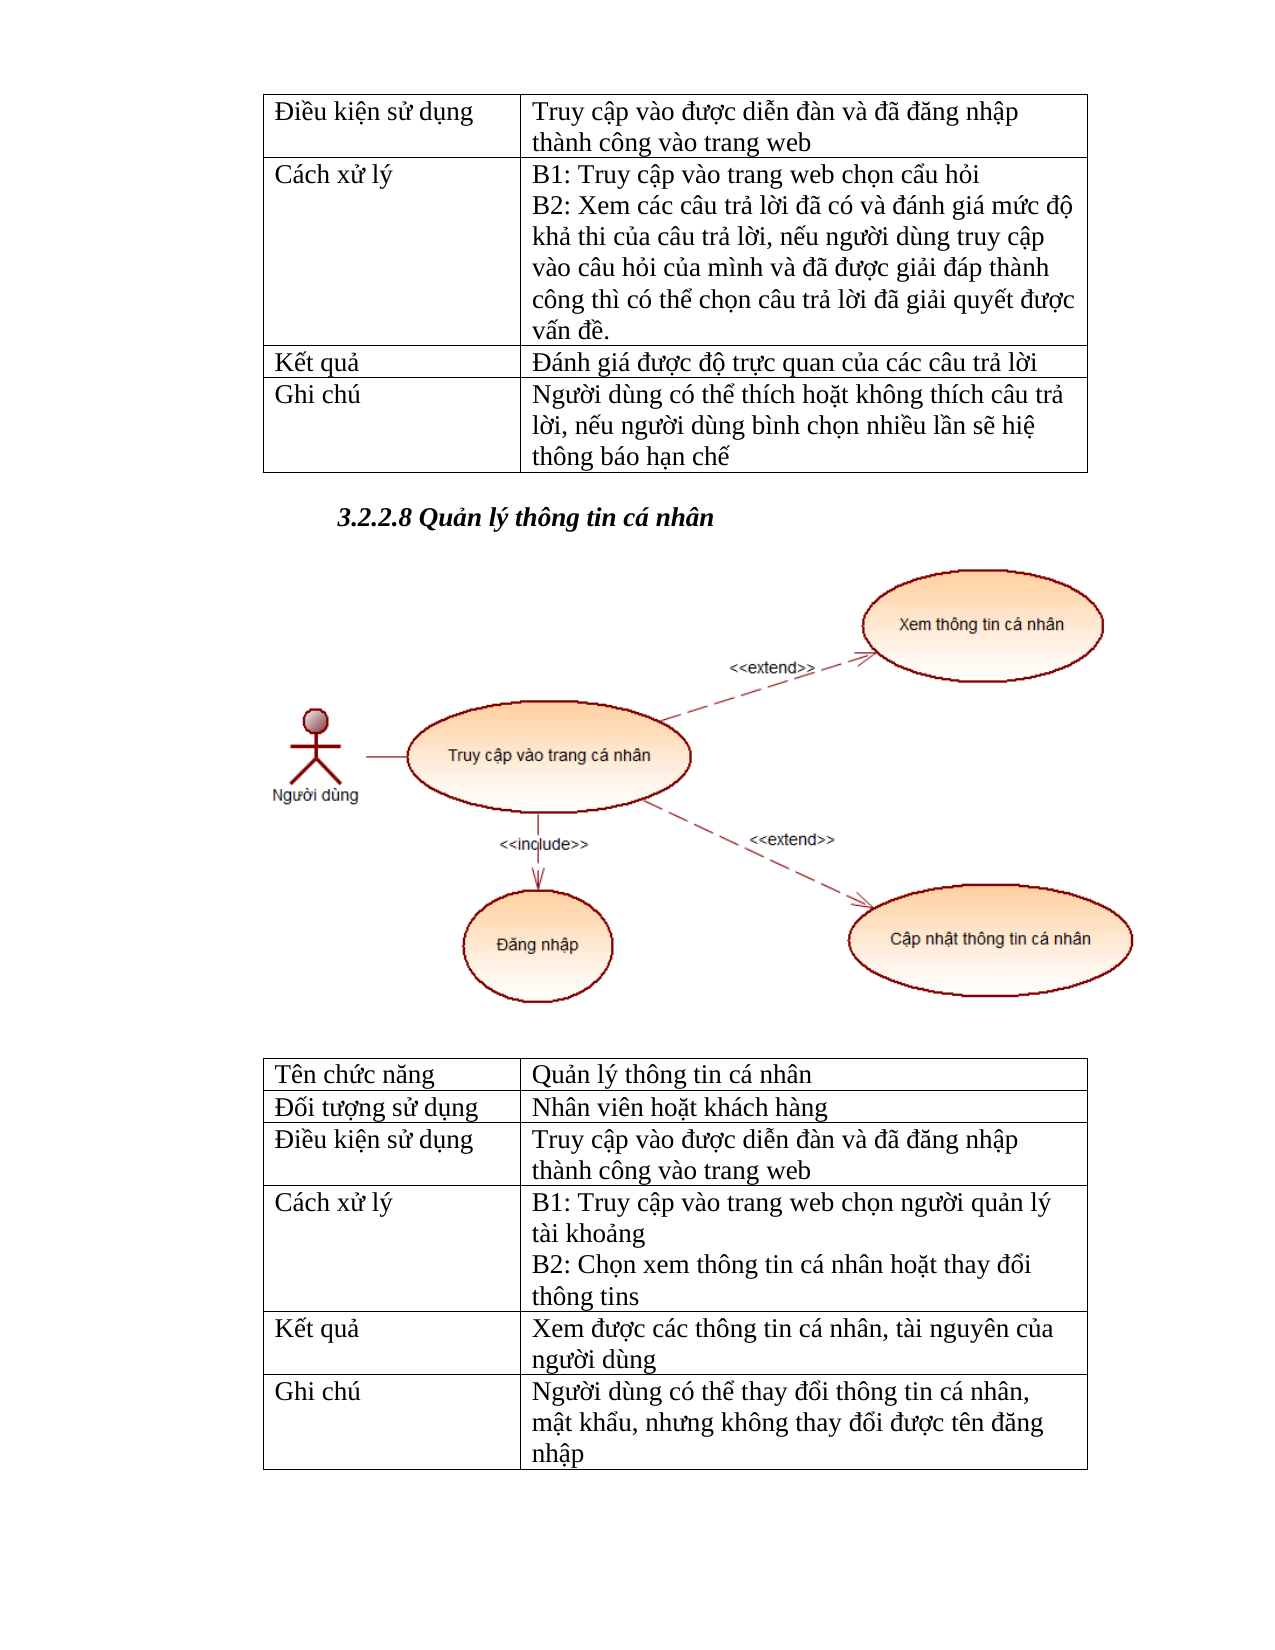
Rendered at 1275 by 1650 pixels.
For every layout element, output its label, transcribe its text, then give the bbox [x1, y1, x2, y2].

table_cell Điều kiện sử dụng [264, 1123, 520, 1185]
table_cell Người dùng có thể thay đổi thông tin cá nhân, mật khẩu, nhưng không thay đổi được tên đăng nhập [521, 1375, 1087, 1469]
table_cell Đánh giá được độ trực quan của các câu trả lời [521, 346, 1087, 377]
table_cell B1: Truy cập vào trang web chọn cẩu hỏi B2: Xem các câu trả lời đã có và đánh giá mức độ khả thi của câu trả lời, nếu người dùng truy cập vào câu hỏi của mình và đã được giải đáp thành công thì có thể chọn câu trả lời đã giải quyết được vấn đề. [521, 158, 1087, 345]
table_cell Đối tượng sử dụng [264, 1091, 520, 1122]
table_cell Kết quả [264, 1312, 520, 1374]
table_cell Ghi chú [264, 378, 520, 472]
table_cell Xem được các thông tin cá nhân, tài nguyên của người dùng [521, 1312, 1087, 1374]
table_header Tên chức năng [264, 1059, 520, 1090]
table_cell Nhân viên hoặt khách hàng [521, 1091, 1087, 1122]
picture [262, 532, 1215, 1058]
table_cell B1: Truy cập vào trang web chọn người quản lý tài khoảng B2: Chọn xem thông tin cá nhân hoặt thay đổi thông tins [521, 1186, 1087, 1311]
table_header Quản lý thông tin cá nhân [521, 1059, 1087, 1090]
table_cell Truy cập vào được diễn đàn và đã đăng nhập thành công vào trang web [521, 1123, 1087, 1185]
table_cell Điều kiện sử dụng [264, 95, 520, 157]
table_cell Người dùng có thể thích hoặt không thích câu trả lời, nếu người dùng bình chọn nhiều lần sẽ hiệ thông báo hạn chế [521, 378, 1087, 472]
table_cell Cách xử lý [264, 158, 520, 345]
table_cell Kết quả [264, 346, 520, 377]
table_cell Ghi chú [264, 1375, 520, 1469]
table_cell Cách xử lý [264, 1186, 520, 1311]
table_cell Truy cập vào được diễn đàn và đã đăng nhập thành công vào trang web [521, 95, 1087, 157]
subtitle 3.2.2.8 Quản lý thông tin cá nhân [262, 501, 1087, 532]
